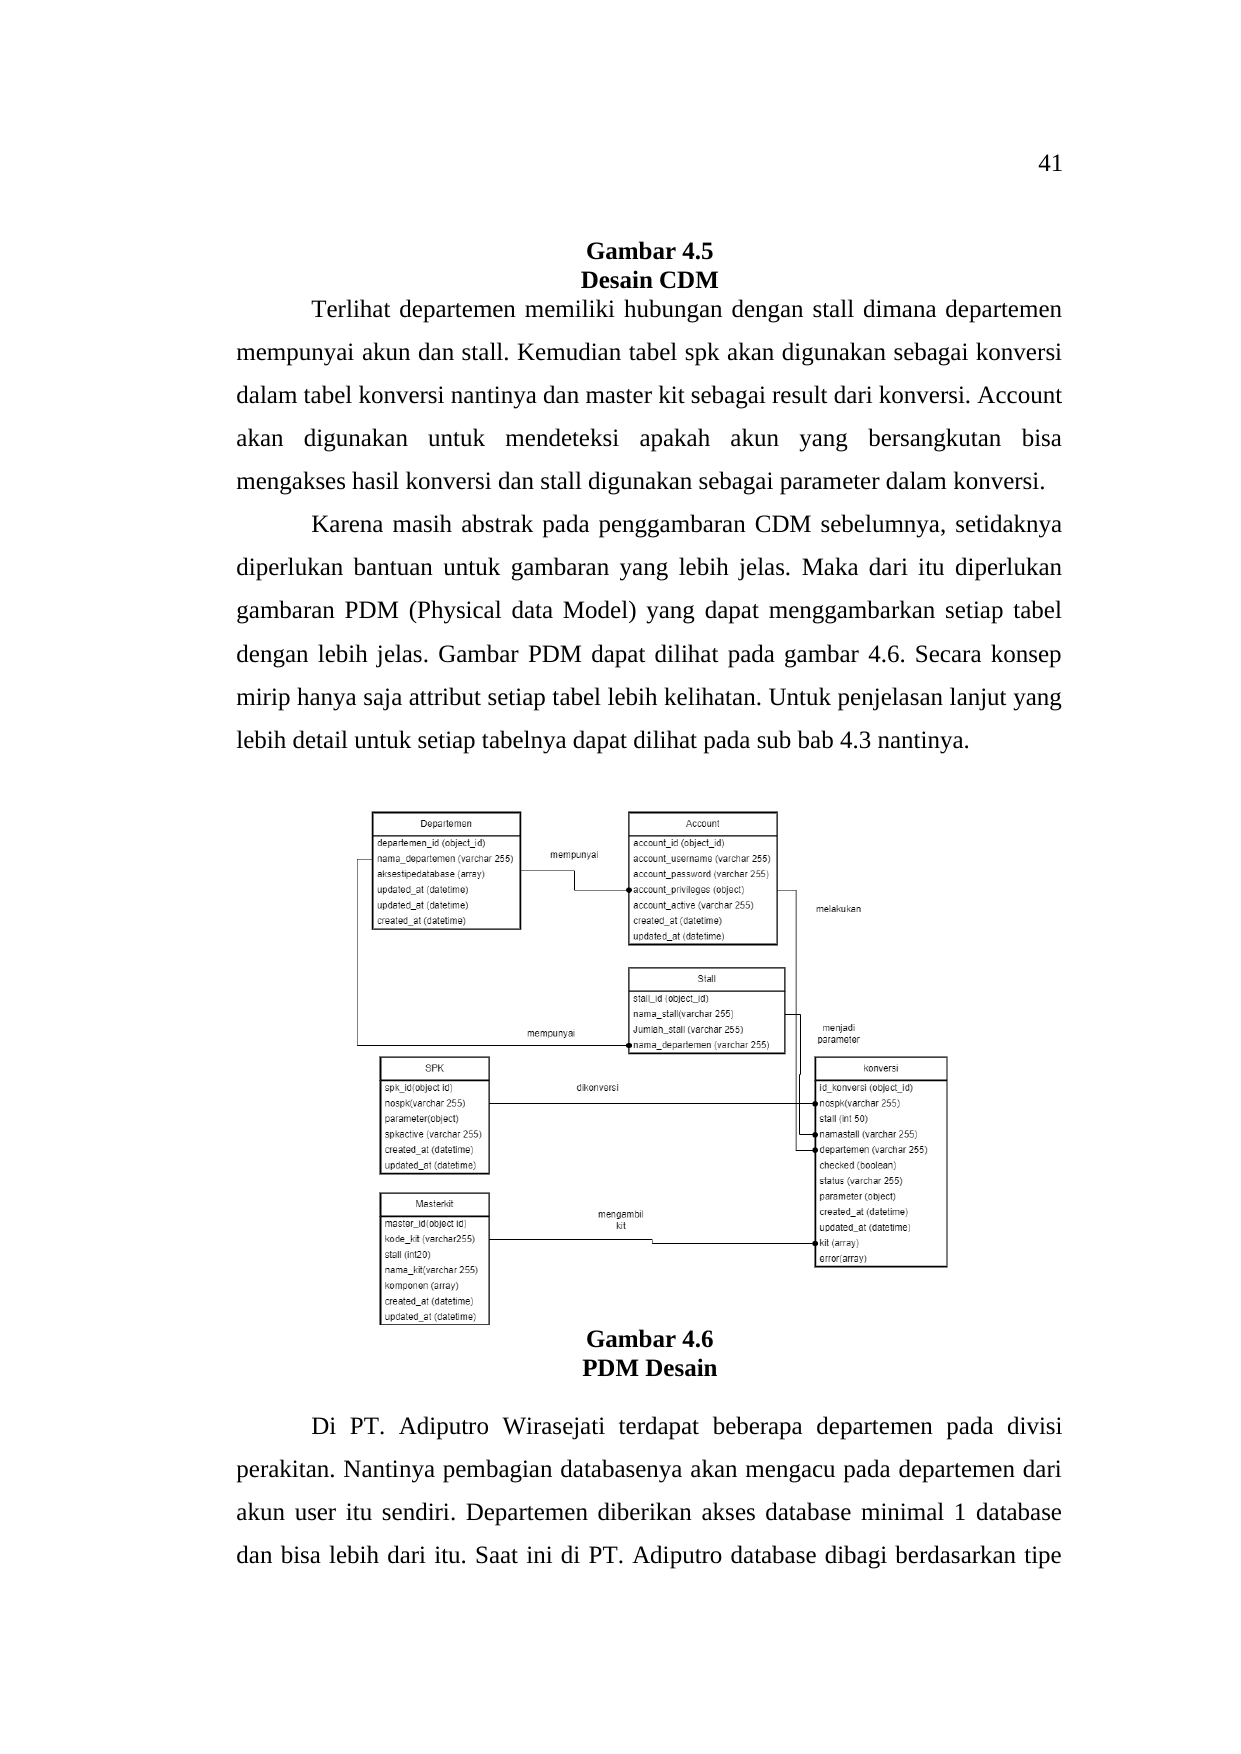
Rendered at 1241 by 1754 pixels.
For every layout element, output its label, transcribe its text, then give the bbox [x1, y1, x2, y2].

text Gambar 4.6 PDM Desain [236, 1324, 1063, 1382]
picture [351, 811, 948, 1325]
text Karena masih abstrak pada penggambaran CDM sebelumnya, setidaknya diperlukan bantuan untuk gambaran yang lebih jelas. Maka dari itu diperlukan gambaran PDM (Physical data Model) yang dapat menggambarkan setiap tabel dengan lebih jelas. Gambar PDM dapat dilihat pada gambar 4.6. Secara konsep mirip hanya saja attribut setiap tabel lebih kelihatan. Untuk penjelasan lanjut yang lebih detail untuk setiap tabelnya dapat dilihat pada sub bab 4.3 nantinya. [236, 509, 1063, 754]
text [236, 1411, 1063, 1569]
text Terlihat departemen memiliki hubungan dengan stall dimana departemen mempunyai akun dan stall. Kemudian tabel spk akan digunakan sebagai konversi dalam tabel konversi nantinya dan master kit sebagai result dari konversi. Account akan digunakan untuk mendeteksi apakah akun yang bersangkutan bisa mengakses hasil konversi dan stall digunakan sebagai parameter dalam konversi. [236, 294, 1063, 495]
text Gambar 4.5 Desain CDM [236, 236, 1063, 294]
